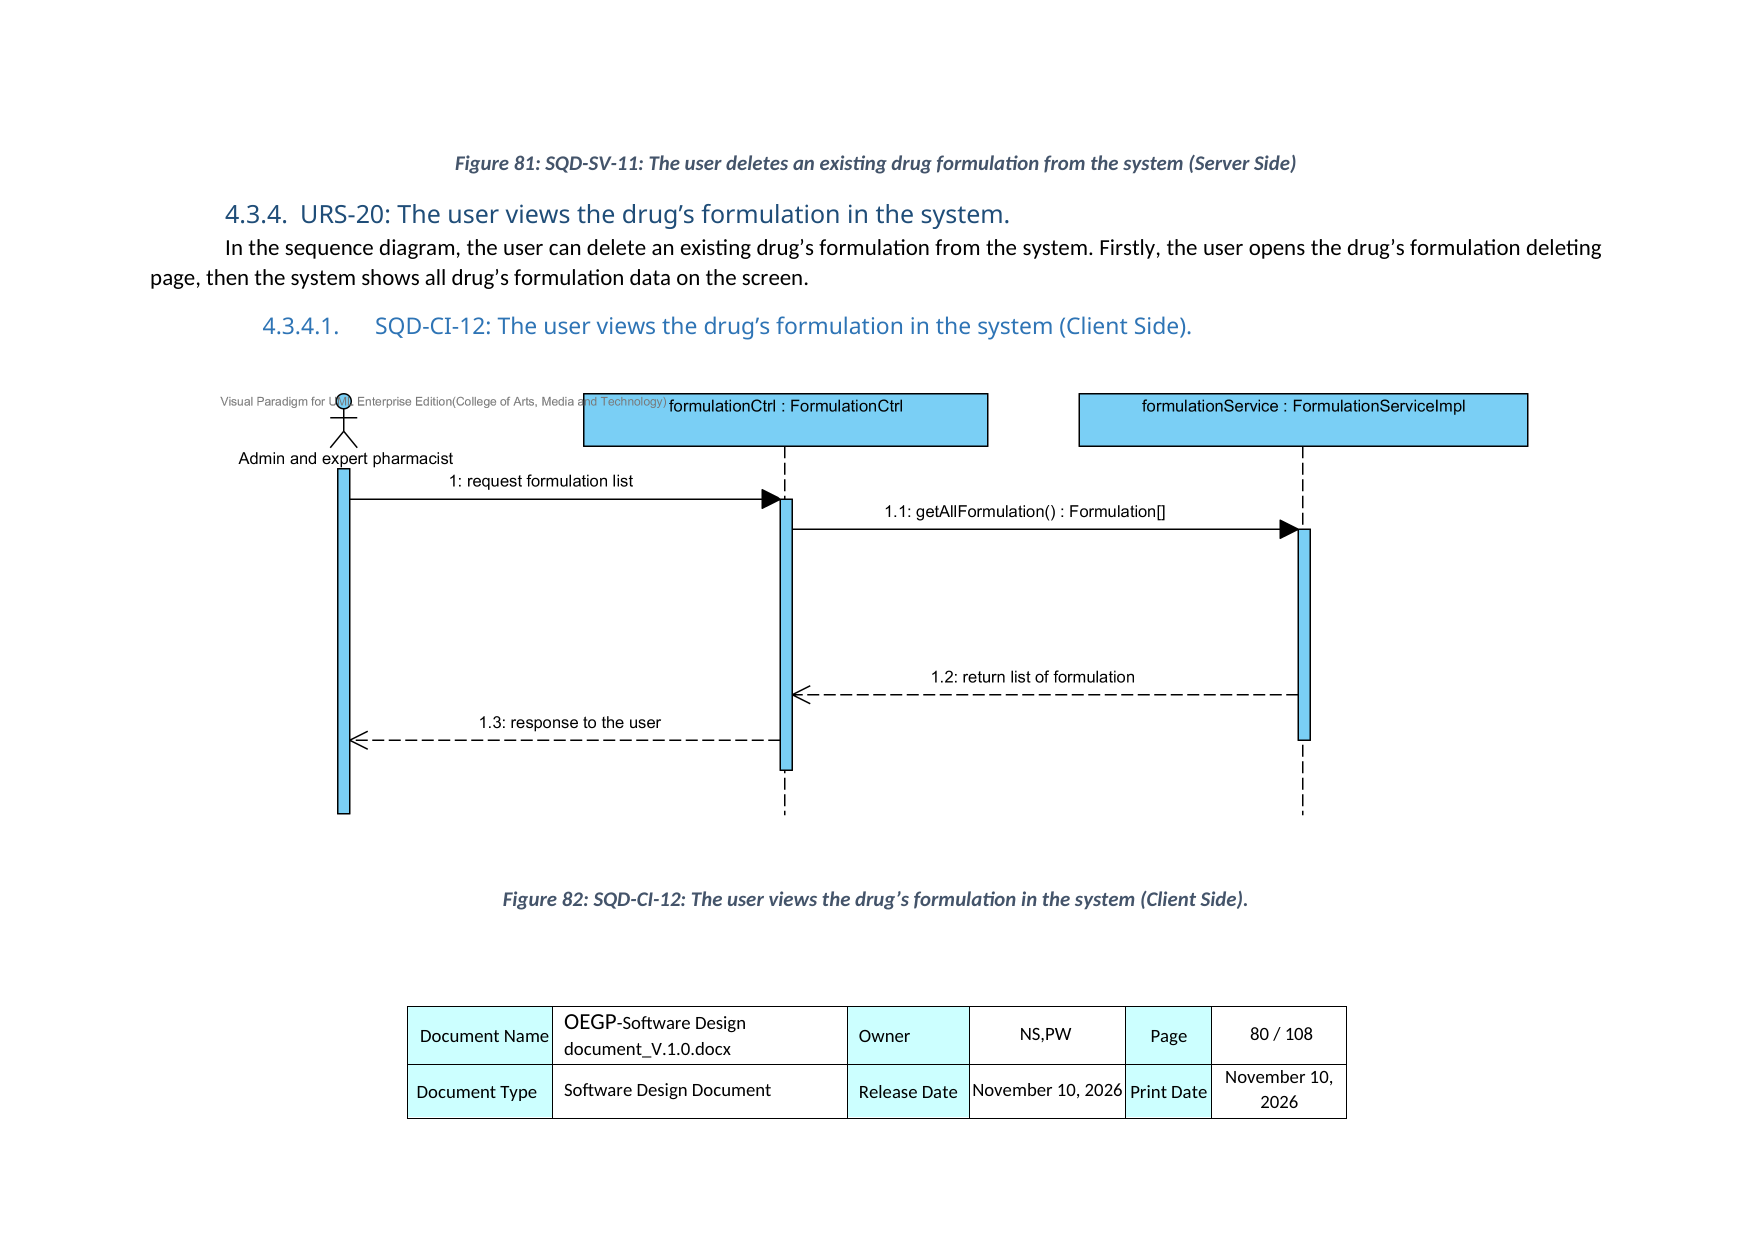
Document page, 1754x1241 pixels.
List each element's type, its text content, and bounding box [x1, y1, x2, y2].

text Figure 82: SQD-CI-12: The user views the drug’s formulation in the system (Client Side). [150, 886, 1604, 912]
text In the sequence diagram, the user can delete an existing drug’s formulation from the system. Firstly, the user opens the drug’s formulation deleting page, then the system shows all drug’s formulation data on the screen. [150, 233, 1604, 291]
subtitle URS-20: The user views the drug’s formulation in the system. [225, 196, 1604, 230]
subtitle SQD-CI-12: The user views the drug’s formulation in the system (Client Side). [262, 310, 1604, 341]
text Figure 81: SQD-SV-11: The user deletes an existing drug formulation from the system (Server Side) [150, 150, 1604, 175]
picture [220, 390, 1534, 821]
